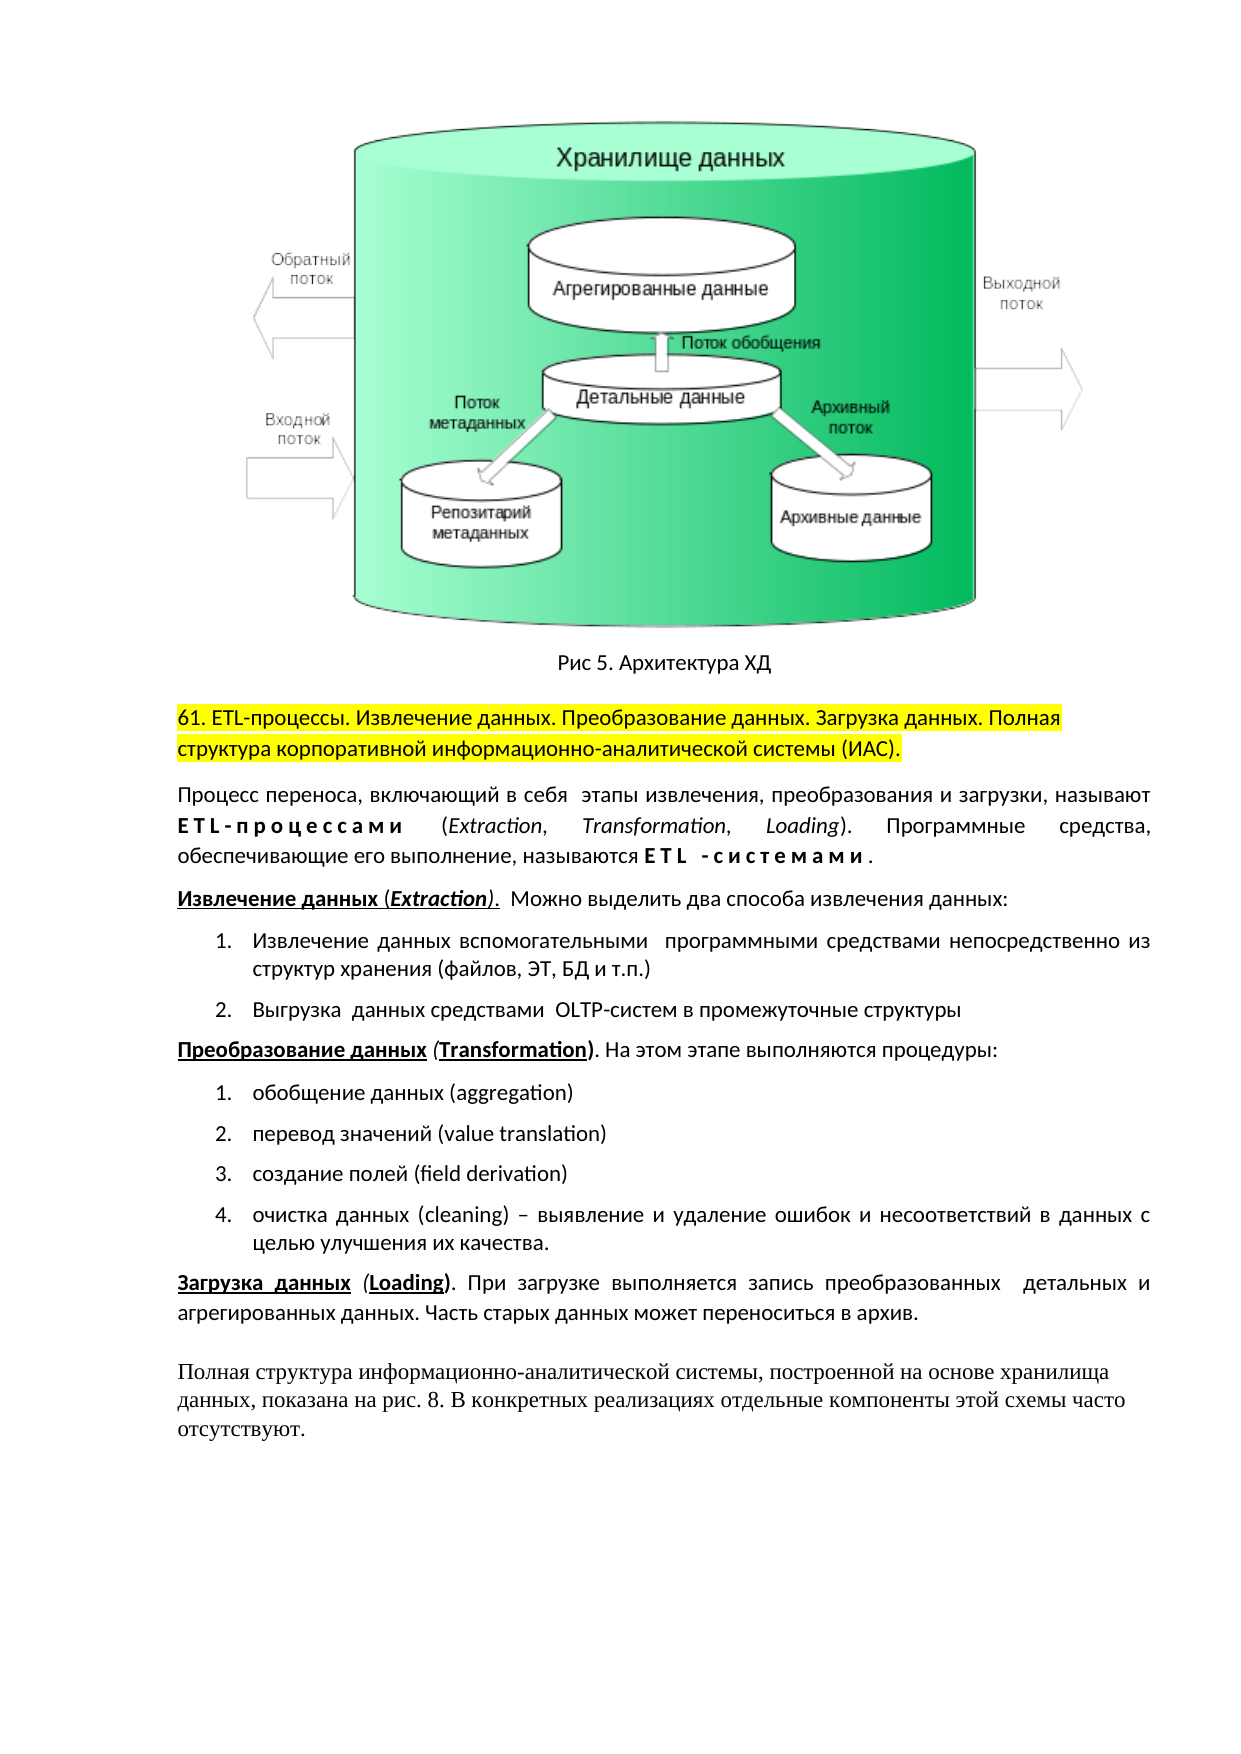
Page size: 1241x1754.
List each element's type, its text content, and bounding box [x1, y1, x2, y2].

text Преобразование данных (Transformation). На этом этапе выполняются процедуры: [177, 1035, 1152, 1063]
text 61. ETL-процессы. Извлечение данных. Преобразование данных. Загрузка данных. Полная структура корпоративной информационно-аналитической системы (ИАС). [177, 703, 1152, 762]
text Процесс переноса, включающий в себя этапы извлечения, преобразования и загрузки, называют ETL-процессами (Extraction, Transformation, Loading). Программные средства, обеспечивающие его выполнение, называются ETL -системами. [177, 781, 1152, 869]
text Извлечение данных (Extraction). Можно выделить два способа извлечения данных: [177, 884, 1152, 912]
text Загрузка данных (Loading). При загрузке выполняется запись преобразованных детальных и агрегированных данных. Часть старых данных может переноситься в архив. [177, 1268, 1152, 1326]
list обобщение данных (aggregation) [215, 1078, 1152, 1106]
list Выгрузка данных средствами OLTP-систем в промежуточные структуры [215, 995, 1152, 1023]
list Извлечение данных вспомогательными программными средствами непосредственно из структур хранения (файлов, ЭТ, БД и т.п.) [215, 926, 1152, 982]
text Рис 5. Архитектура ХД [177, 648, 1152, 676]
text Полная структура информационно-аналитической системы, построенной на основе хранилища данных, показана на рис. 8. В конкретных реализациях отдельные компоненты этой схемы часто отсутствуют. [177, 1358, 1152, 1441]
list создание полей (field derivation) [215, 1159, 1152, 1187]
list перевод значений (value translation) [215, 1119, 1152, 1147]
list очистка данных (cleaning) – выявление и удаление ошибок и несоответствий в данных с целью улучшения их качества. [215, 1200, 1152, 1256]
